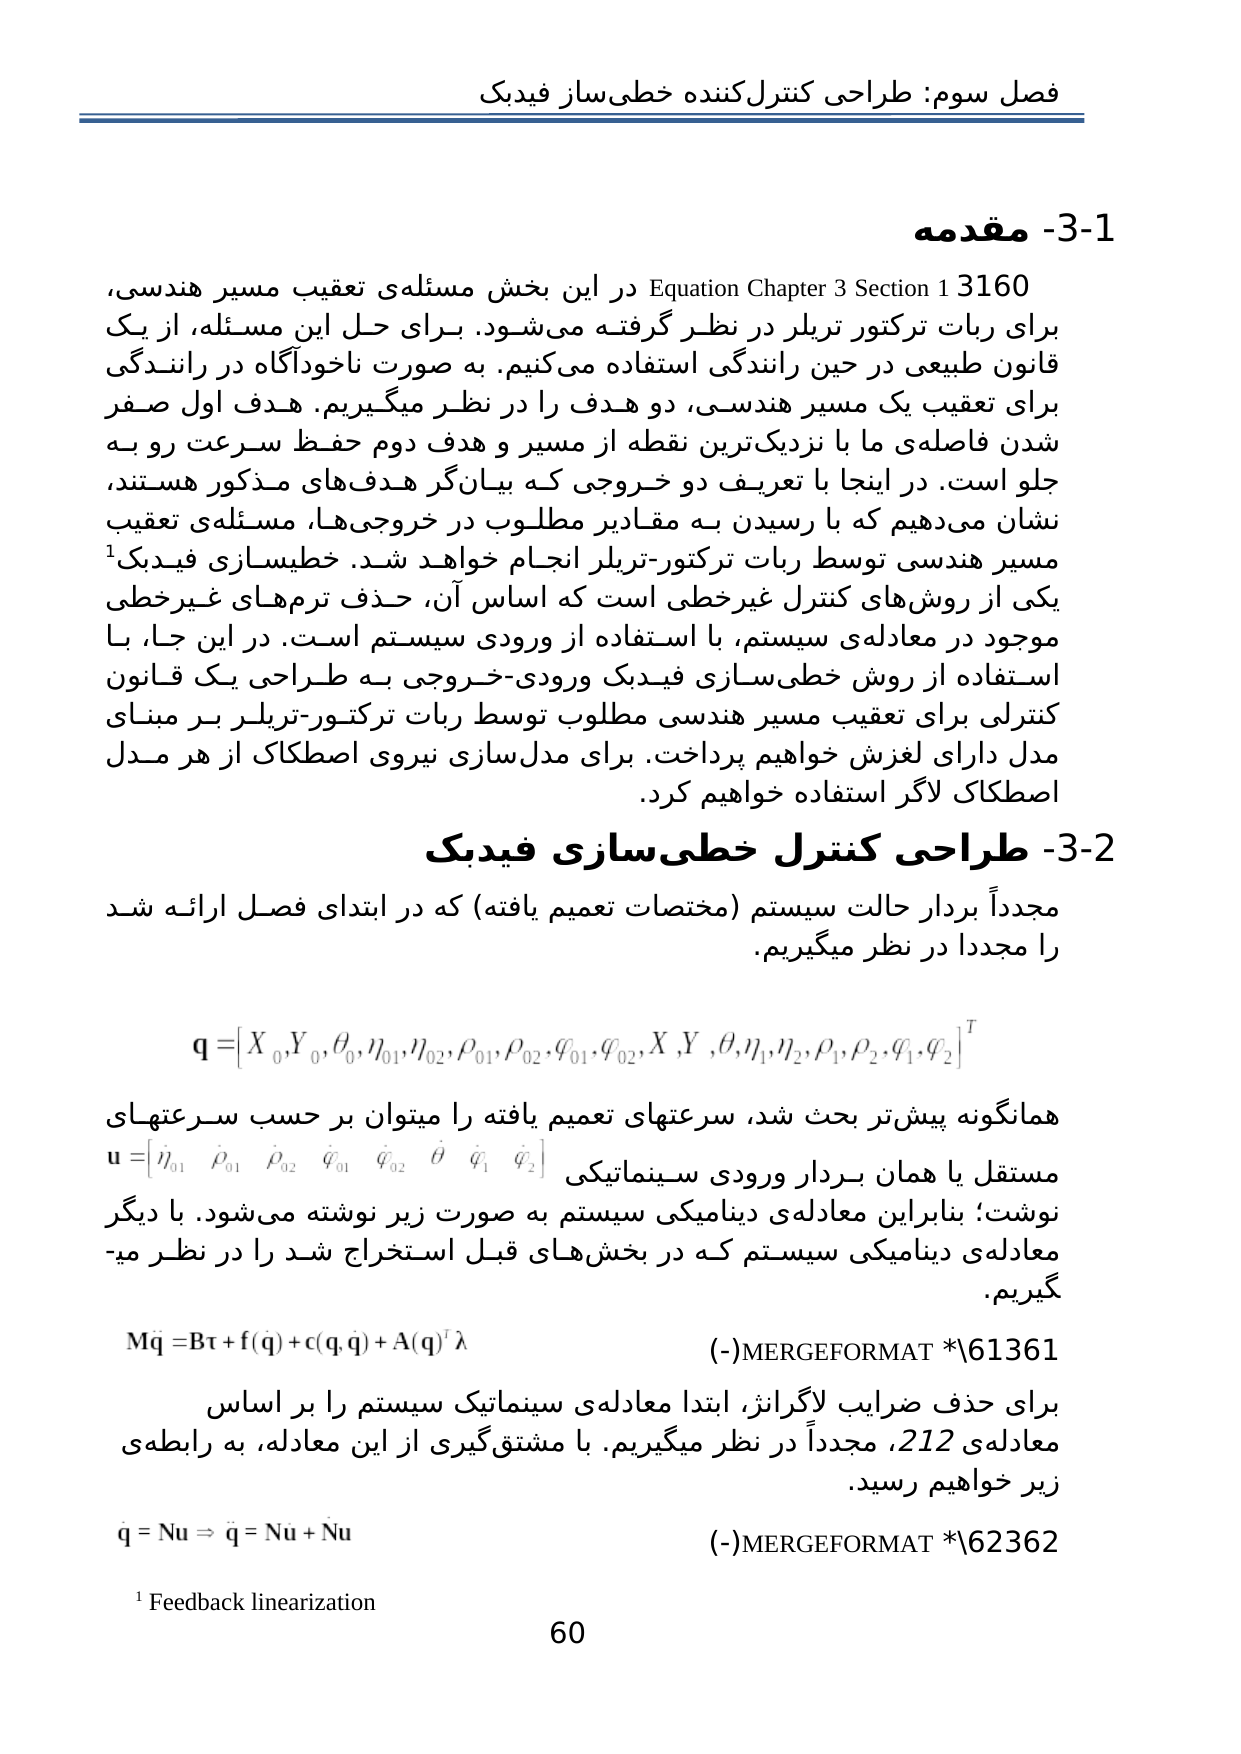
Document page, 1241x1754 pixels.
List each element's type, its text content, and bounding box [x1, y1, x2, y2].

text همانگونه پیش‌‌تر بحث شد، سرعتهای تعمیم یافته را میتوان بر حسب سرعتهای مستقل یا همان بردار ورودی سینماتیکی نوشت؛ بنابراین معادله‌ی دینامیکی سیستم به صورت زیر نوشته می‌شود. با دیگر معادله‌ی دینامیکی سیستم که در بخش‌های قبل استخراج شد را در نظر میگیریم. [105, 1097, 1060, 1306]
text مجدداً بردار حالت سیستم (مختصات تعمیم یافته) که در ابتدای فصل ارائه شد را مجددا در نظر میگیریم. [105, 889, 1060, 962]
text برای حذف ضرایب لاگرانژ، ابتدا معادله‌ی سینماتیک سیستم را بر اساس معادله‌ی ، مجدداً در نظر میگیریم. با مشتق‌‌گیری از این معادله، به رابطه‌ی زیر خواهیم رسید. [105, 1385, 1060, 1497]
subtitle طراحی کنترل خطی‌سازی فیدبک [105, 827, 1030, 870]
text در این بخش مسئله‌ی تعقیب مسیر هندسی، برای ربات ترکتور تریلر در نظر گرفته می‌شود. برای حل این مسئله، از یک قانون طبیعی در حین رانندگی استفاده می‌کنیم. به صورت ناخودآگاه در رانندگی برای تعقیب یک مسیر هندسی، دو هدف را در نظر میگیریم. هدف اول صفر شدن فاصله‌ی ما با نزدیک‌ترین نقطه از مسیر و هدف دوم حفظ سرعت رو به جلو است. در اینجا با تعریف دو خروجی که بیان‌گر هدف‌های مذکور هستند، نشان می‌دهیم که با رسیدن به مقادیر مطلوب در خروجی‌ها، مسئله‌ی تعقیب مسیر هندسی توسط ربات ترکتور-تریلر انجام خواهد شد. خطیسازی فیدبک یکی از روش‌های کنترل غیر‌خطی است که اساس آن، حذف ترم‌های غیر‌خطی موجود در معادله‌ی سیستم، با استفاده از ورودی سیستم است. در این جا، با استفاده از روش خطی‌سازی فیدبک ورودی-خروجی به طراحی یک قانون کنترلی برای تعقیب مسیر هندسی مطلوب توسط ربات ترکتور-تریلر بر مبنای مدل دارای لغزش خواهیم پرداخت. برای مدل‌سازی نیروی اصطکاک از هر مدل اصطکاک لاگر استفاده خواهیم کرد. [105, 269, 1060, 809]
subtitle مقدمه [105, 206, 1030, 250]
